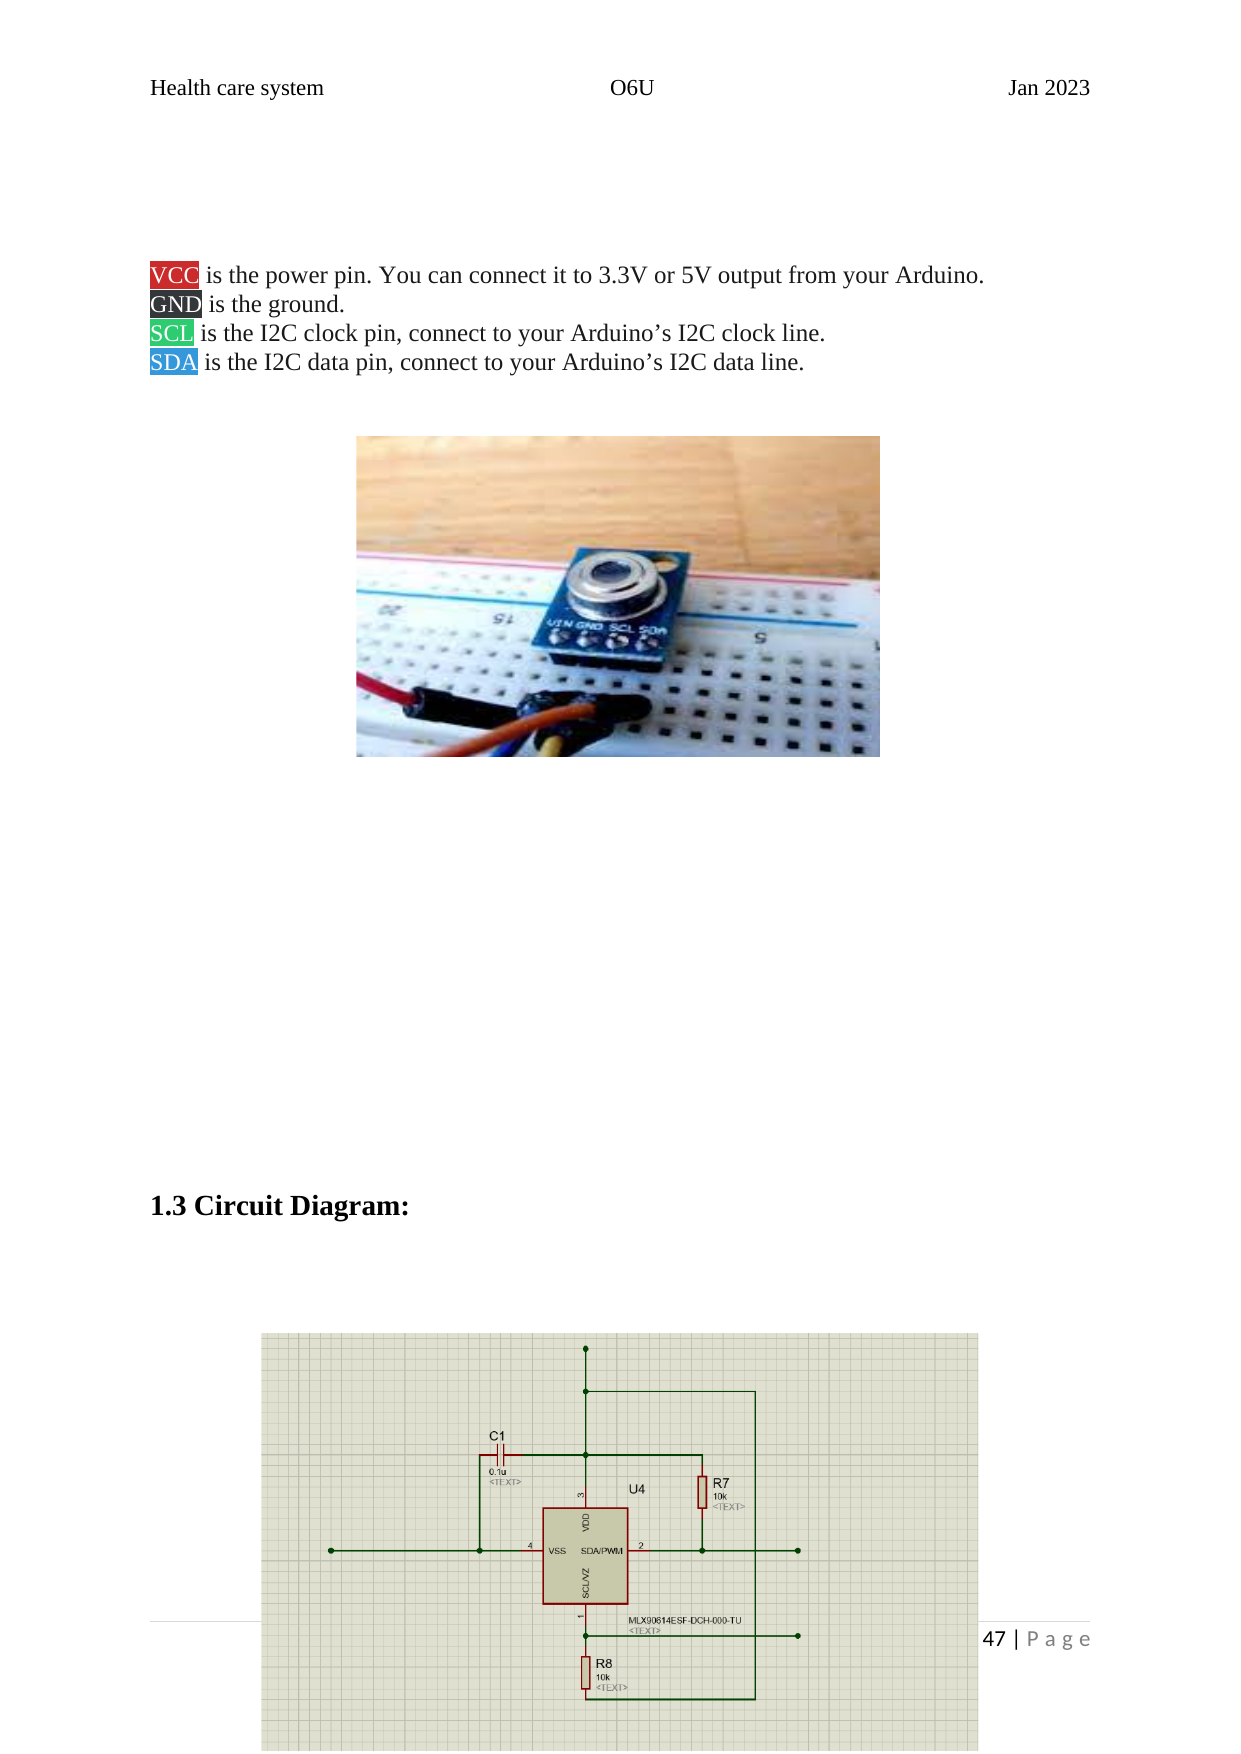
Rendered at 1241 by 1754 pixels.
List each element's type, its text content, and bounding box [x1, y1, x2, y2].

text VCC is the power pin. You can connect it to 3.3V or 5V output from your Arduino. [150, 260, 1090, 289]
text GND is the ground. [150, 289, 1090, 318]
picture [259, 1333, 978, 1750]
picture [356, 436, 880, 757]
text 1.3 Circuit Diagram: [150, 1188, 1090, 1221]
text SCL is the I2C clock pin, connect to your Arduino’s I2C clock line. [150, 318, 1090, 347]
text SDA is the I2C data pin, connect to your Arduino’s I2C data line. [150, 347, 1090, 375]
